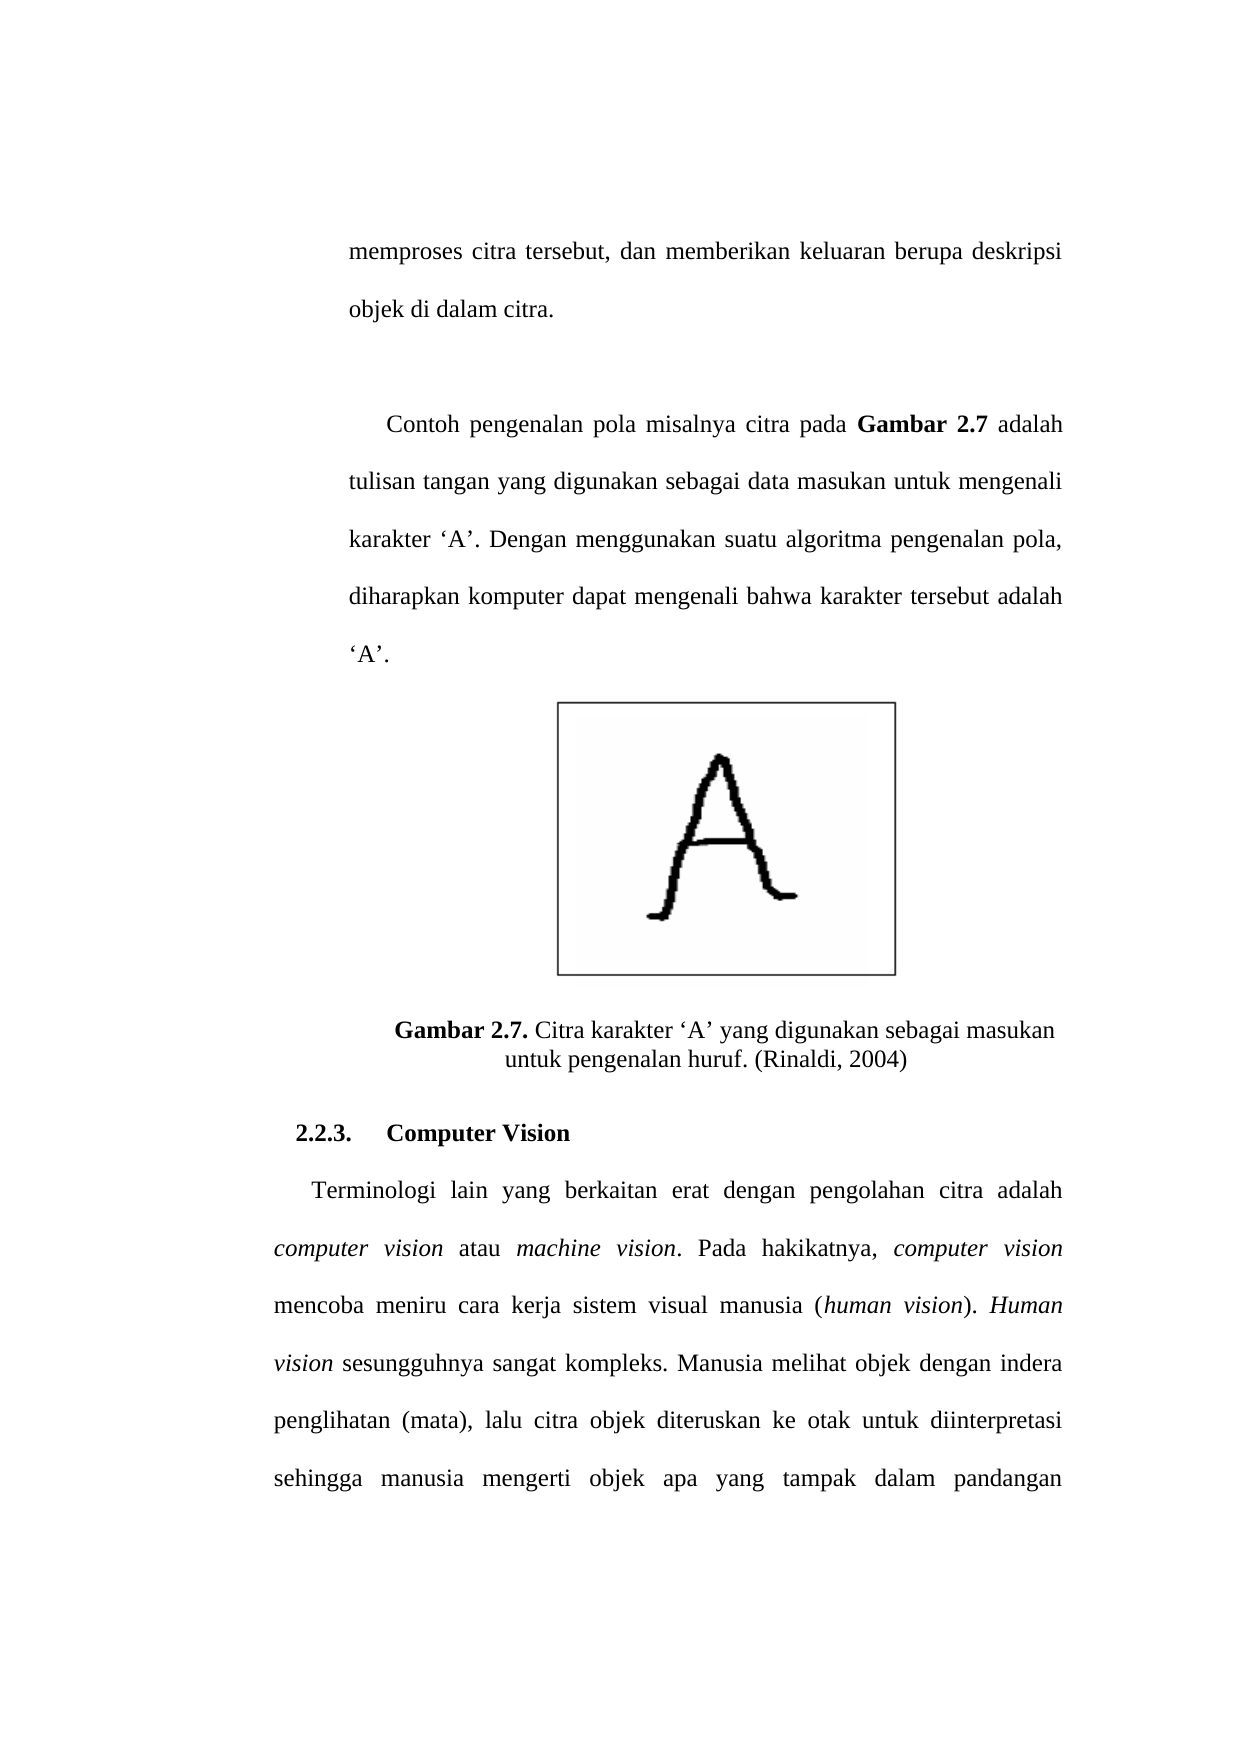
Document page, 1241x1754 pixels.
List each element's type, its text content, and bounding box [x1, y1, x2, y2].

list Contoh pengenalan pola misalnya citra pada Gambar 2.7 adalah tulisan tangan yang digunakan sebagai data masukan untuk mengenali karakter ‘A’. Dengan menggunakan suatu algoritma pengenalan pola, diharapkan komputer dapat mengenali bahwa karakter tersebut adalah ‘A’. [349, 409, 1063, 667]
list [349, 236, 1063, 322]
list Gambar 2.7. Citra karakter ‘A’ yang digunakan sebagai masukan untuk pengenalan huruf. (Rinaldi, 2004) [349, 1015, 1063, 1072]
picture [548, 696, 901, 987]
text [274, 1175, 1063, 1492]
subtitle Computer Vision [295, 1118, 1063, 1147]
